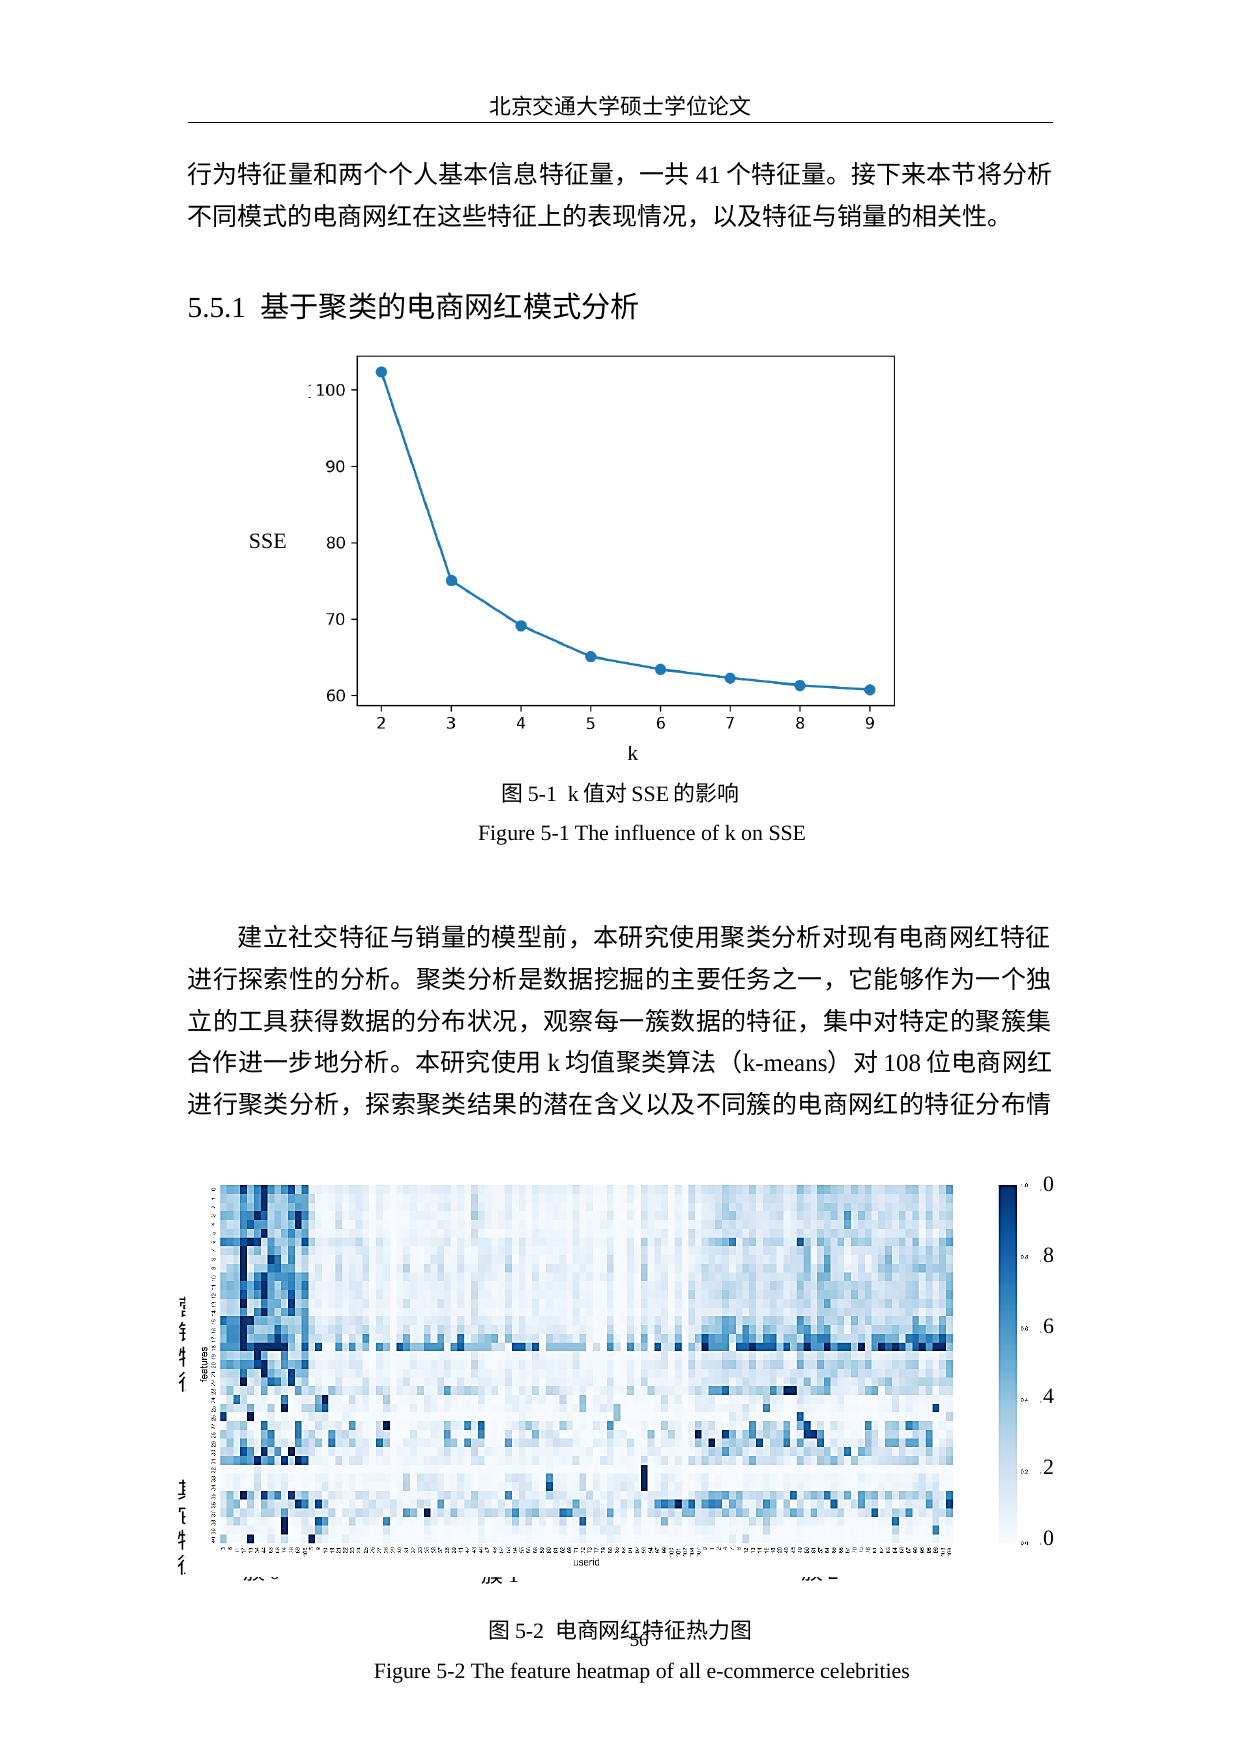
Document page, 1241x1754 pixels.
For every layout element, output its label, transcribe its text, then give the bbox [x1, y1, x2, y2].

picture [310, 332, 929, 746]
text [187, 150, 1053, 233]
picture [185, 1152, 1041, 1577]
text 5.5.1 基于聚类的电商网红模式分析 [187, 283, 1053, 326]
